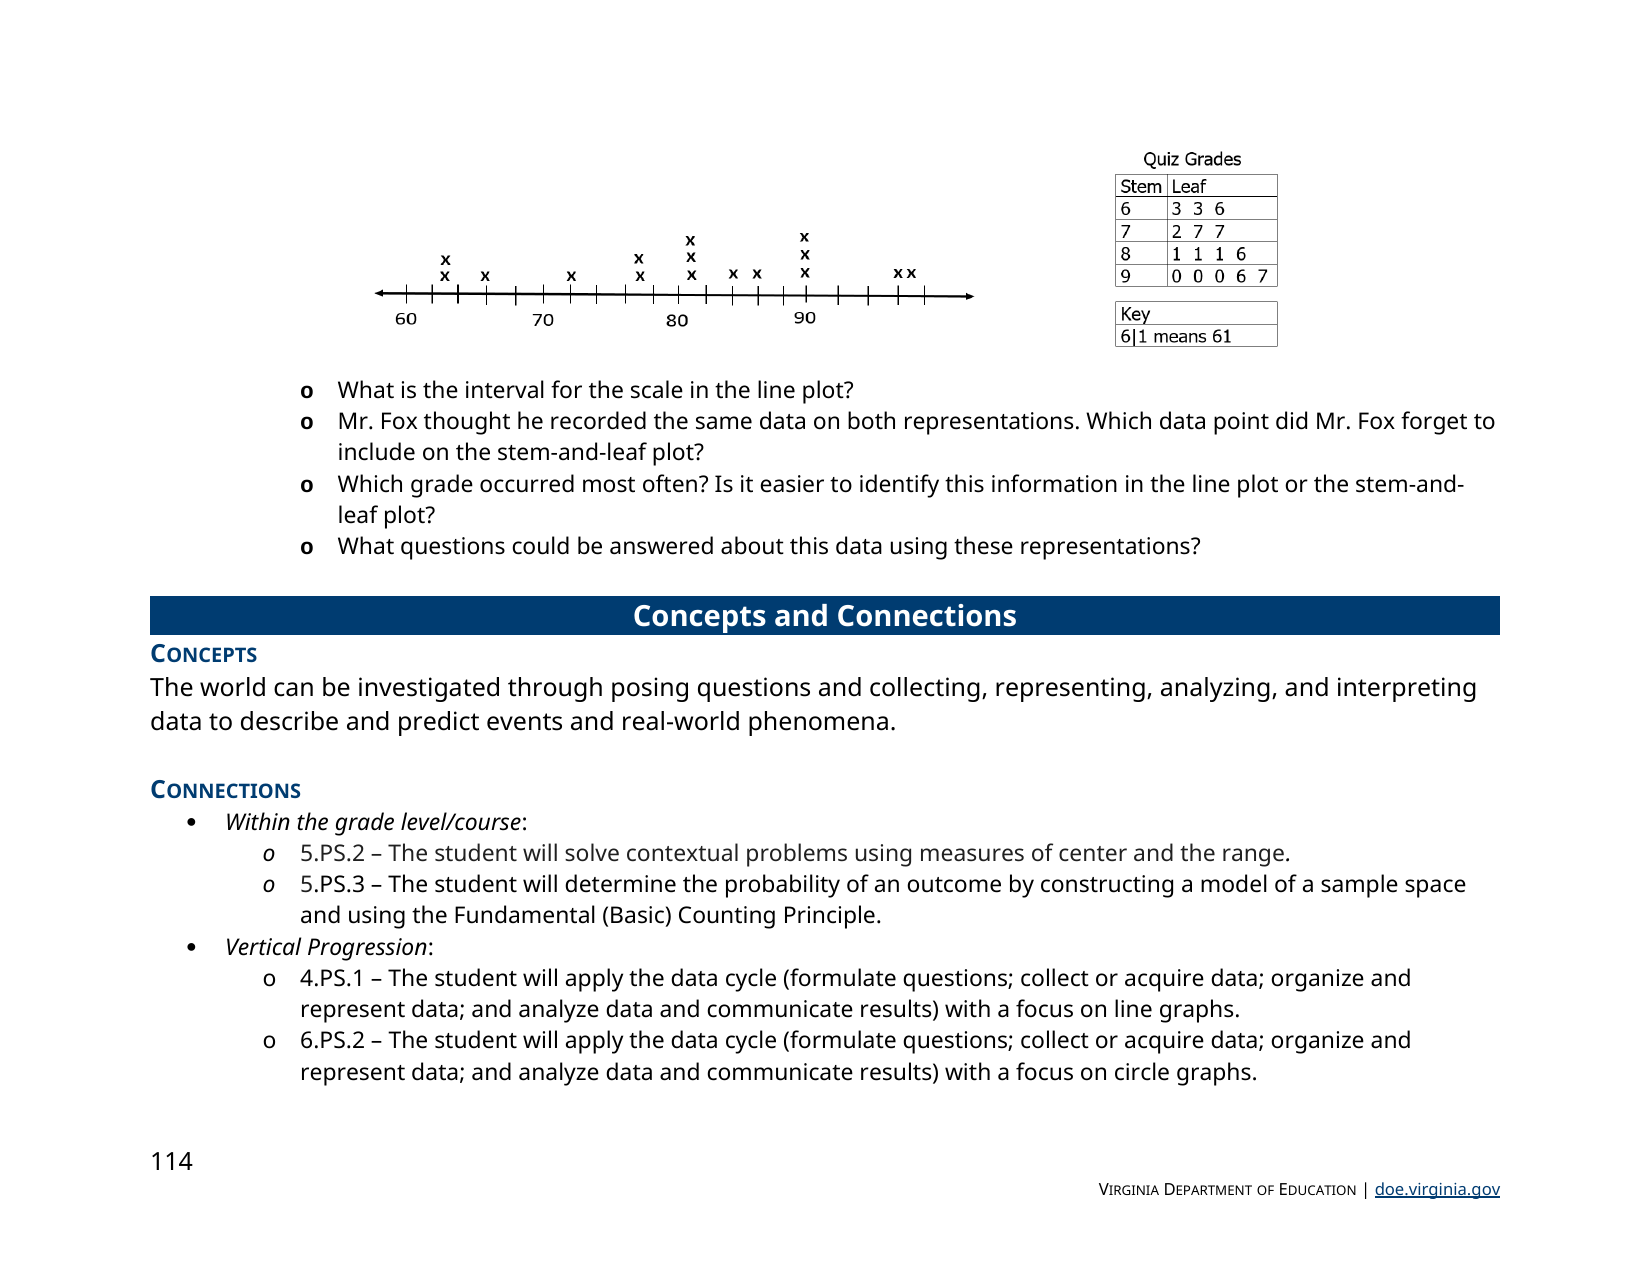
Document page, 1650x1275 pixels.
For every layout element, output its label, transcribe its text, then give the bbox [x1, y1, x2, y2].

picture [1098, 150, 1282, 351]
list 6.PS.2 – The student will apply the data cycle (formulate questions; collect or acquire data; organize and represent data; and analyze data and communicate results) with a focus on circle graphs. [262, 1024, 1500, 1087]
list What is the interval for the scale in the line plot? [300, 373, 1500, 405]
list 4.PS.1 – The student will apply the data cycle (formulate questions; collect or acquire data; organize and represent data; and analyze data and communicate results) with a focus on line graphs. [262, 962, 1500, 1024]
subtitle Connections [150, 771, 1500, 806]
text The world can be investigated through posing questions and collecting, representing, analyzing, and interpreting data to describe and predict events and real-world phenomena. [150, 669, 1500, 737]
subtitle Concepts [150, 635, 1500, 669]
list Vertical Progression: [187, 931, 1500, 962]
list 5.PS.3 – The student will determine the probability of an outcome by constructing a model of a sample space and using the Fundamental (Basic) Counting Principle. [262, 868, 1500, 931]
list Mr. Fox thought he recorded the same data on both representations. Which data point did Mr. Fox forget to include on the stem-and-leaf plot? [300, 405, 1500, 467]
picture [368, 204, 986, 351]
list Which grade occurred most often? Is it easier to identify this information in the line plot or the stem-and-leaf plot? [300, 467, 1500, 530]
list What questions could be answered about this data using these representations? [300, 530, 1500, 561]
subtitle Concepts and Connections [150, 596, 1500, 635]
list Within the grade level/course: [187, 806, 1500, 837]
list 5.PS.2 – The student will solve contextual problems using measures of center and the range. [262, 837, 1500, 868]
